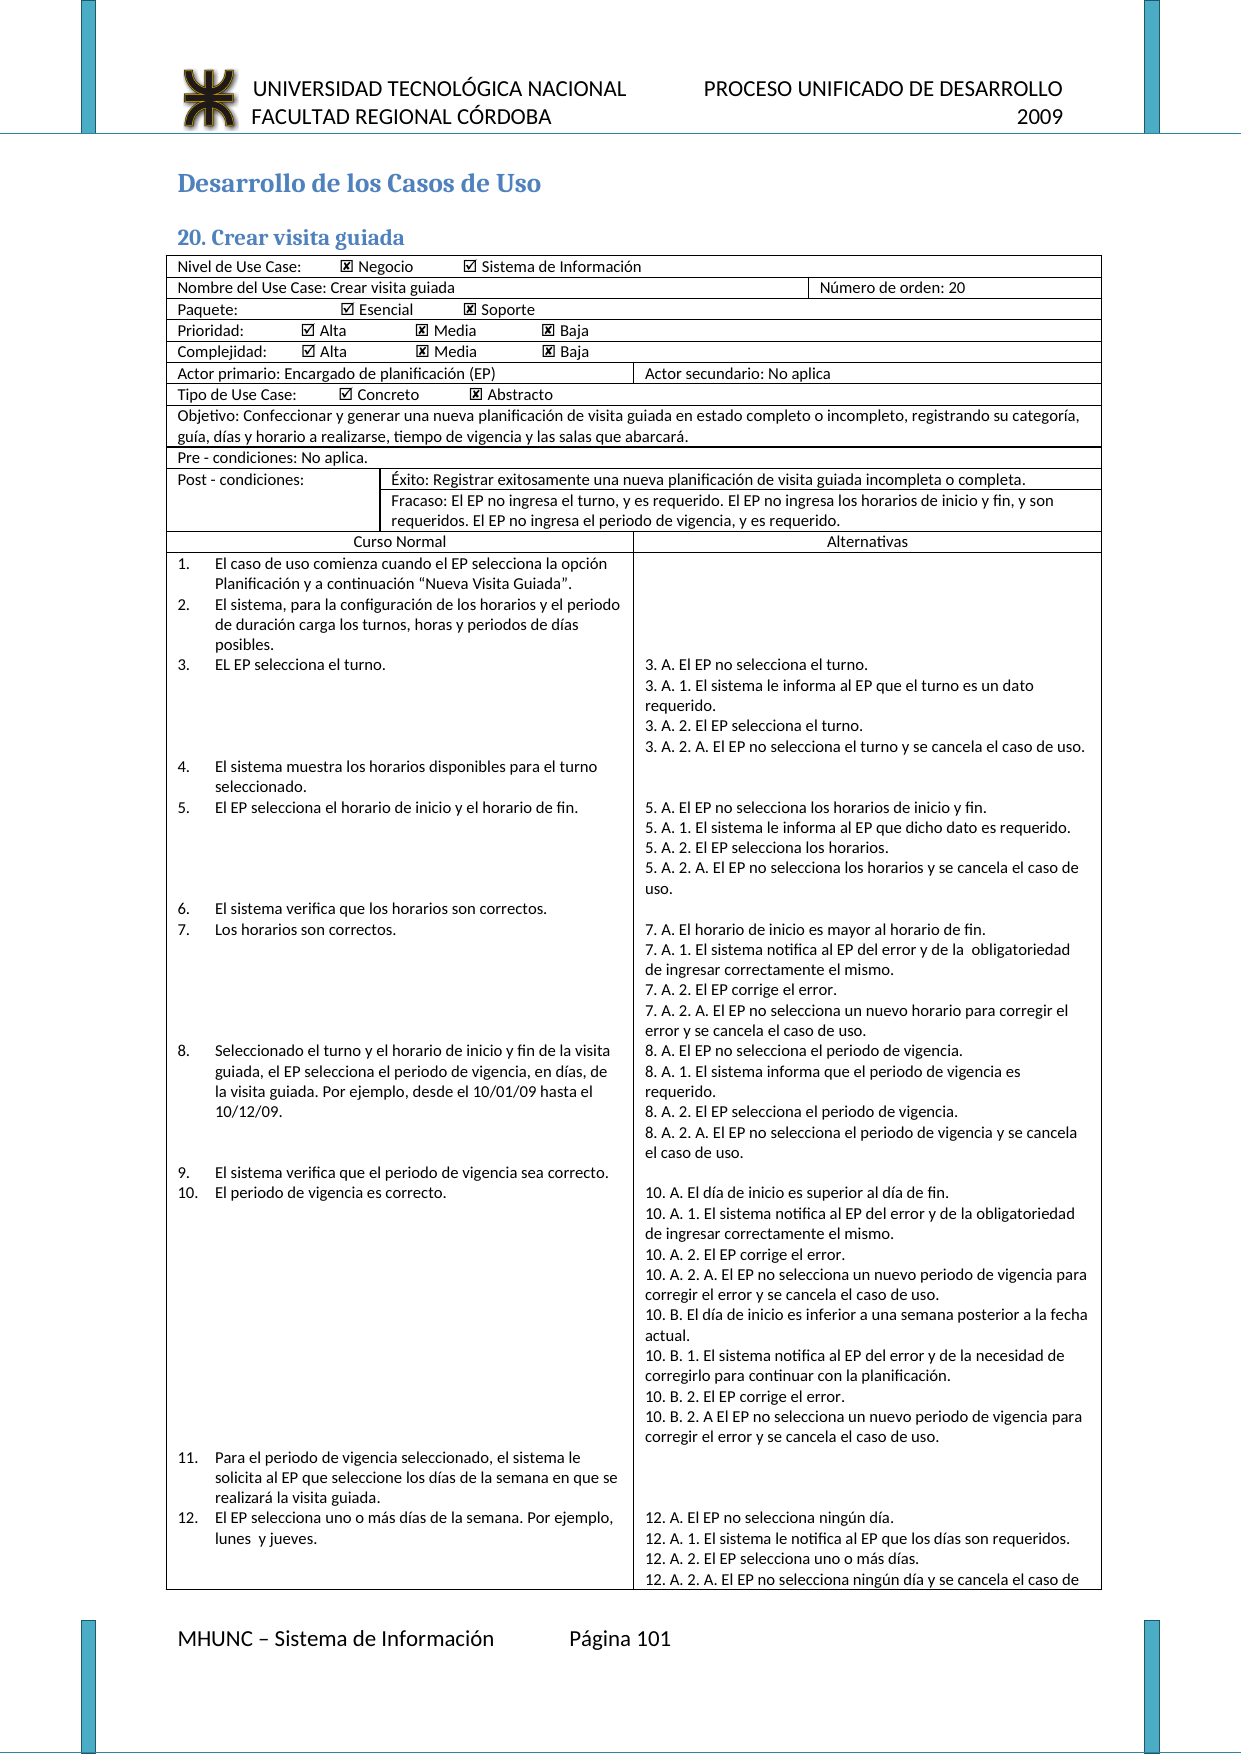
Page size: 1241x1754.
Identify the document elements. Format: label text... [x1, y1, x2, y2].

table_cell Paquete: Esencial Soporte [167, 299, 1101, 319]
table_cell Prioridad: Alta Media Baja [167, 320, 1101, 341]
table_cell Éxito: Registrar exitosamente una nueva planificación de visita guiada incompleta o completa. [381, 469, 1101, 489]
table_cell Pre - condiciones: No aplica. [167, 448, 1101, 468]
table_cell Actor primario: Encargado de planificación (EP) [167, 363, 633, 383]
picture [182, 68, 239, 132]
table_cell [634, 553, 1101, 1589]
table_cell Curso Normal [167, 532, 633, 552]
table_header Nivel de Use Case: Negocio Sistema de Información [167, 256, 1101, 277]
table_cell Actor secundario: No aplica [634, 363, 1101, 383]
subtitle 20. Crear visita guiada [177, 225, 1063, 251]
table_cell Alternativas [634, 532, 1101, 552]
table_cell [167, 553, 633, 1589]
table_cell Complejidad: Alta Media Baja [167, 342, 1101, 362]
table_cell Fracaso: El EP no ingresa el turno, y es requerido. El EP no ingresa los horarios de inicio y fin, y son requeridos. El EP no ingresa el periodo de vigencia, y es requerido. [381, 490, 1101, 531]
subtitle Desarrollo de los Casos de Uso [177, 168, 1063, 199]
table_cell Objetivo: Confeccionar y generar una nueva planificación de visita guiada en estado completo o incompleto, registrando su categoría, guía, días y horario a realizarse, tiempo de vigencia y las salas que abarcará. [167, 406, 1101, 446]
table_cell Nombre del Use Case: Crear visita guiada [167, 278, 808, 298]
table_cell Post - condiciones: [167, 469, 379, 531]
table_cell Número de orden: 20 [809, 278, 1101, 298]
table_cell Tipo de Use Case: Concreto Abstracto [167, 384, 1101, 405]
